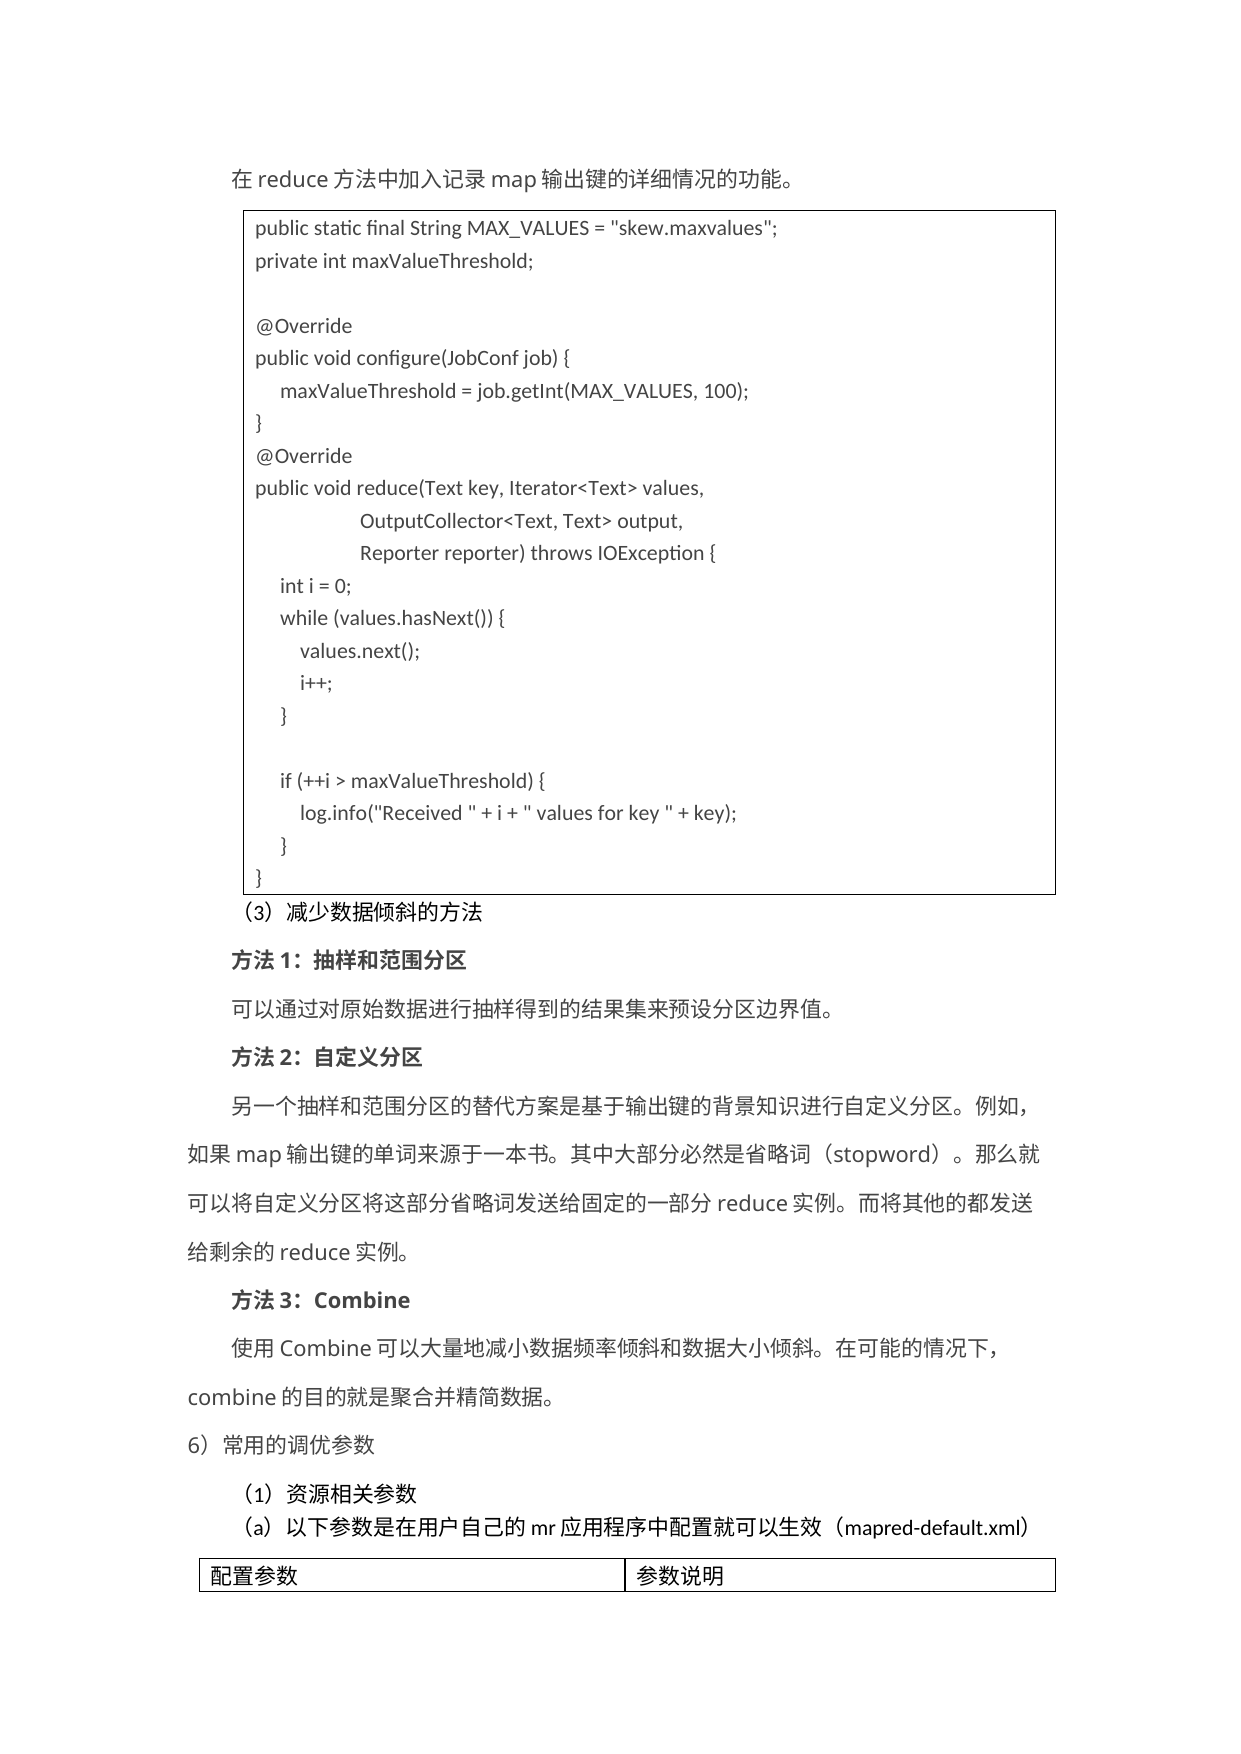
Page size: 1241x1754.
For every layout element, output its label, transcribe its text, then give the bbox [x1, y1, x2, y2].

table_header public static final String MAX_VALUES = "skew.maxvalues"; private int maxValueThreshold; @Override public void configure(JobConf job) { maxValueThreshold = job.getInt(MAX_VALUES, 100); } @Override public void reduce(Text key, Iterator<Text> values, OutputCollector<Text, Text> output, Reporter reporter) throws IOException { int i = 0; while (values.hasNext()) { values.next(); i++; } if (++i > maxValueThreshold) { log.info("Received " + i + " values for key " + key); } } [244, 211, 1055, 894]
text 方法3：Combine [187, 1283, 1053, 1315]
text （a）以下参数是在用户自己的mr应用程序中配置就可以生效（mapred-default.xml） [187, 1509, 1053, 1542]
text （3）减少数据倾斜的方法 [187, 895, 1053, 927]
table_header 配置参数 [200, 1559, 624, 1591]
text 另一个抽样和范围分区的替代方案是基于输出键的背景知识进行自定义分区。例如，如果map输出键的单词来源于一本书。其中大部分必然是省略词（stopword）。那么就可以将自定义分区将这部分省略词发送给固定的一部分reduce实例。而将其他的都发送给剩余的reduce实例。 [187, 1088, 1053, 1267]
text 方法1：抽样和范围分区 [187, 943, 1053, 976]
text 使用Combine可以大量地减小数据频率倾斜和数据大小倾斜。在可能的情况下，combine的目的就是聚合并精简数据。 [187, 1331, 1053, 1412]
text 可以通过对原始数据进行抽样得到的结果集来预设分区边界值。 [187, 992, 1053, 1024]
table_header 参数说明 [626, 1559, 1055, 1591]
text 6）常用的调优参数 [187, 1428, 1053, 1461]
text 方法2：自定义分区 [187, 1040, 1053, 1072]
text （1）资源相关参数 [187, 1477, 1053, 1509]
text 在reduce方法中加入记录map输出键的详细情况的功能。 [187, 162, 1053, 194]
